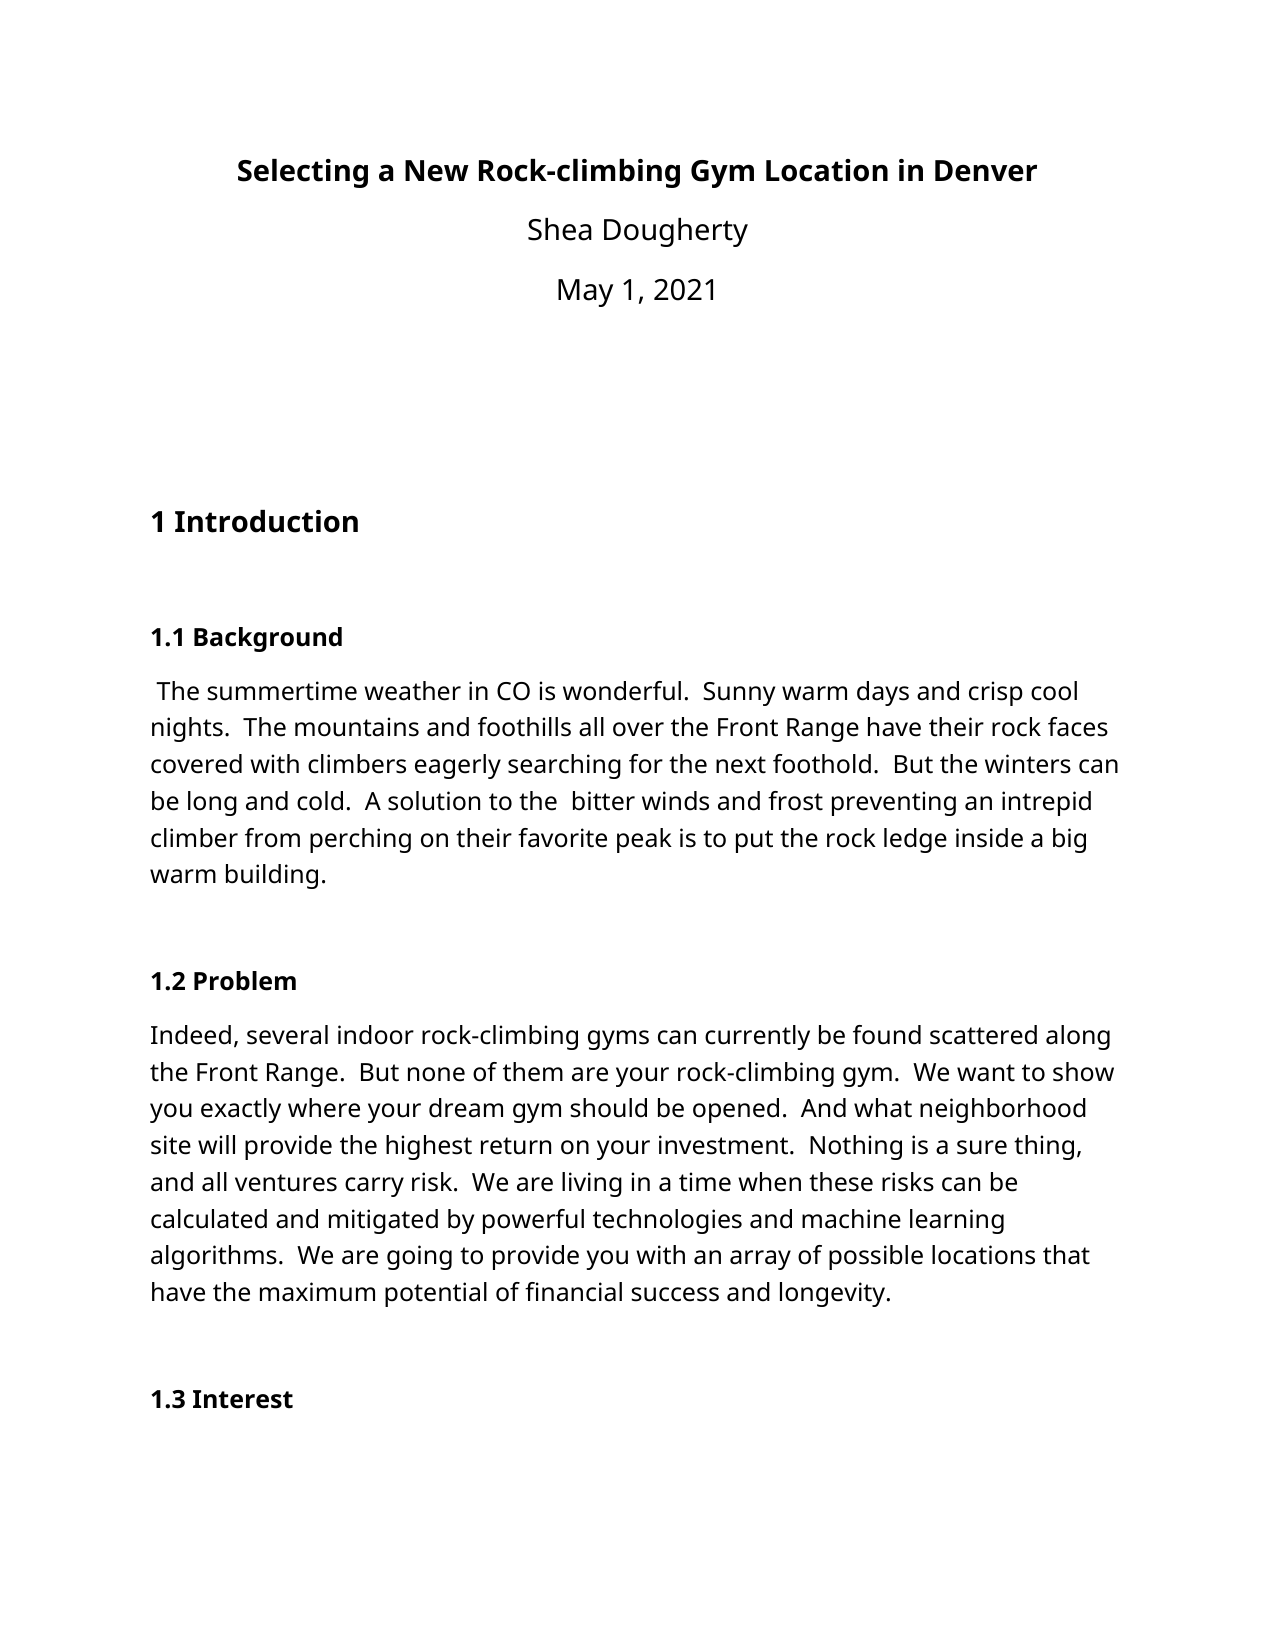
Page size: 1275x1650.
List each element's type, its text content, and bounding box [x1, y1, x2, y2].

text 1 Introduction [150, 501, 1125, 541]
text 1.3 Interest [150, 1382, 1125, 1416]
text Selecting a New Rock-climbing Gym Location in Denver [150, 150, 1125, 190]
text May 1, 2021 [150, 269, 1125, 309]
text The summertime weather in CO is wonderful. Sunny warm days and crisp cool nights. The mountains and foothills all over the Front Range have their rock faces covered with climbers eagerly searching for the next foothold. But the winters can be long and cold. A solution to the bitter winds and frost preventing an intrepid climber from perching on their favorite peak is to put the rock ledge inside a big warm building. [150, 673, 1125, 891]
text Indeed, several indoor rock-climbing gyms can currently be found scattered along the Front Range. But none of them are your rock-climbing gym. We want to show you exactly where your dream gym should be opened. And what neighborhood site will provide the highest return on your investment. Nothing is a sure thing, and all ventures carry risk. We are living in a time when these risks can be calculated and mitigated by powerful technologies and machine learning algorithms. We are going to provide you with an array of possible locations that have the maximum potential of financial success and longevity. [150, 1017, 1125, 1309]
text 1.1 Background [150, 620, 1125, 654]
text Shea Dougherty [150, 209, 1125, 249]
text 1.2 Problem [150, 964, 1125, 998]
